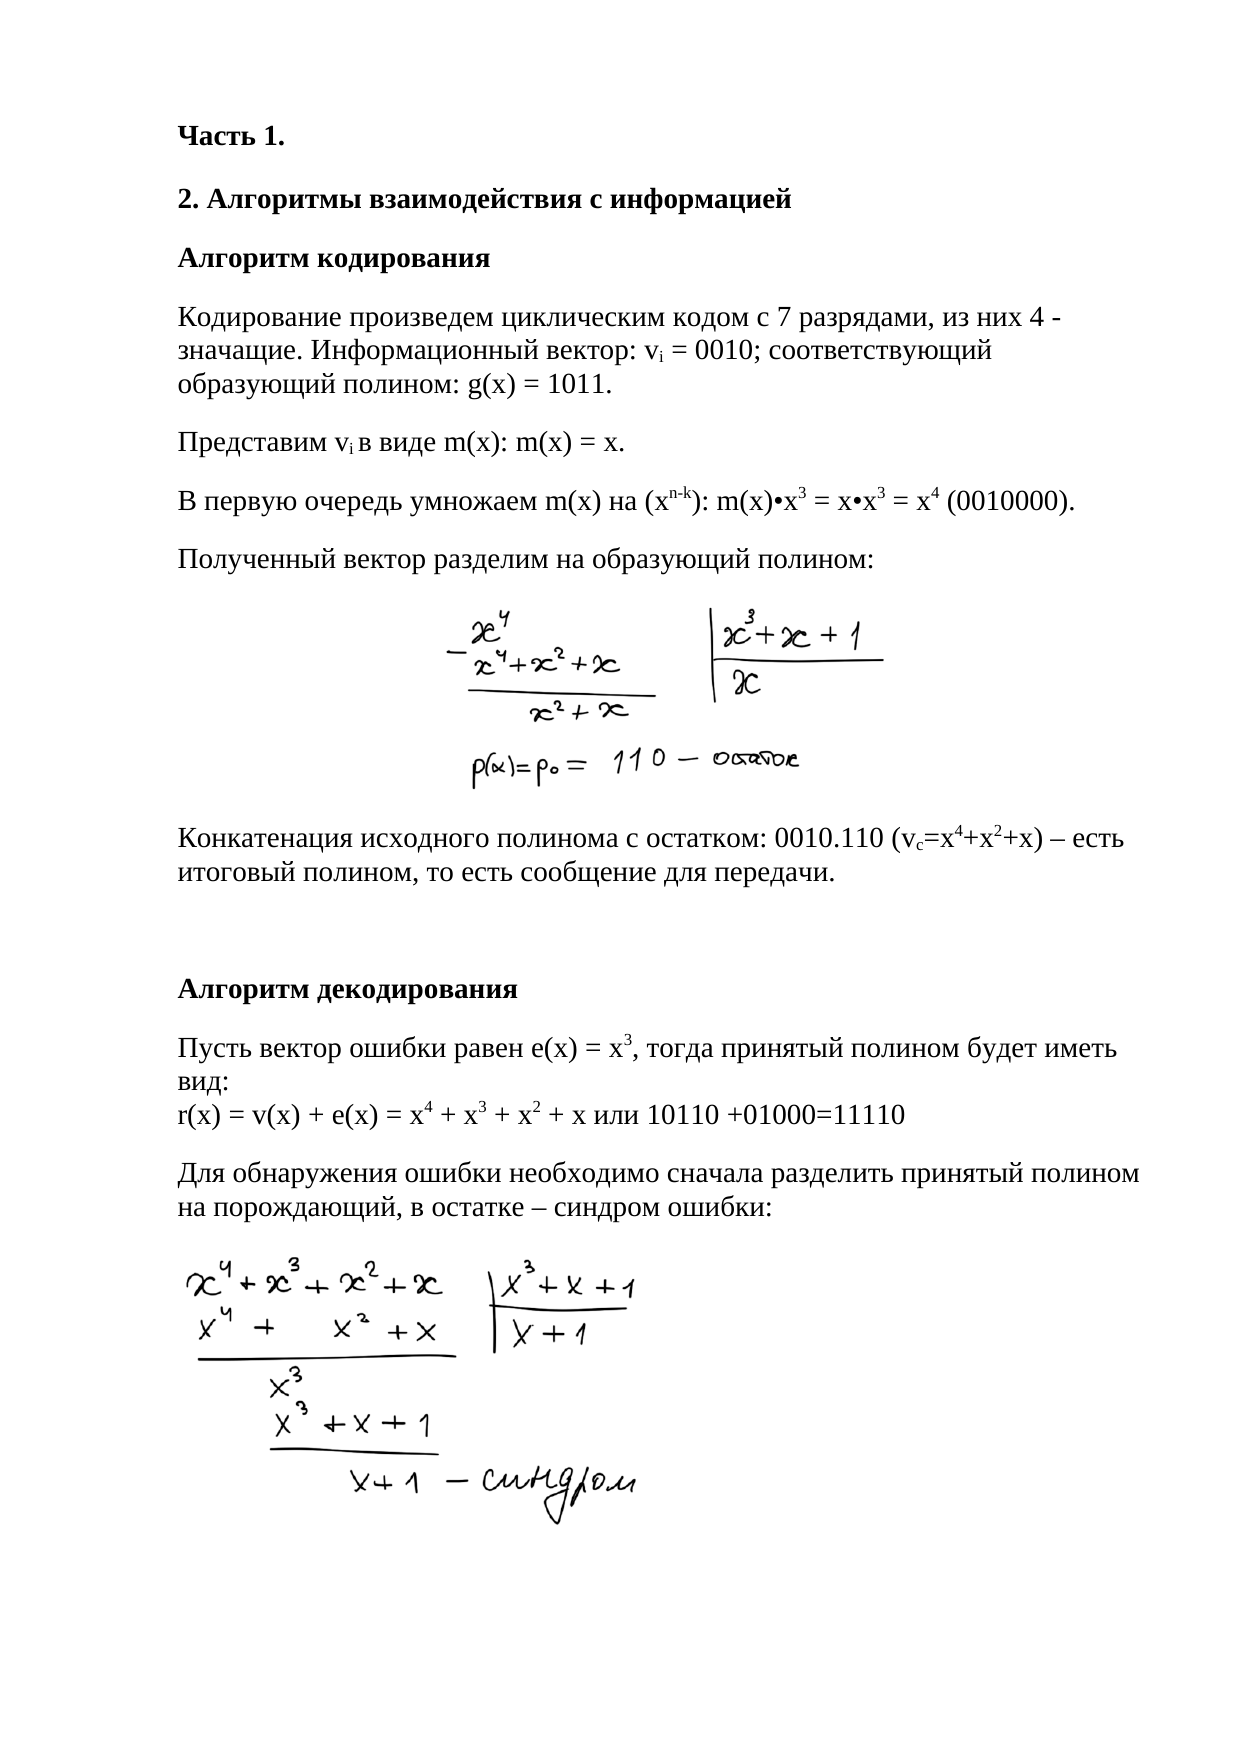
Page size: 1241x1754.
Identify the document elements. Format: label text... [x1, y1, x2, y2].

text Конкатенация исходного полинома с остатком: 0010.110 (vc=x4+x2+x) – есть итоговый полином, то есть сообщение для передачи. [177, 821, 1152, 888]
text Для обнаружения ошибки необходимо сначала разделить принятый полином на порождающий, в остатке – синдром ошибки: [177, 1155, 1152, 1222]
picture [177, 1247, 660, 1529]
text Часть 1. [177, 118, 1152, 152]
text 2. Алгоритмы взаимодействия с информацией [177, 182, 1152, 215]
text Алгоритм декодирования [177, 971, 1152, 1005]
text Представим vi в виде m(x): m(x) = x. [177, 424, 1152, 458]
text Алгоритм кодирования [177, 240, 1152, 274]
text Кодирование произведем циклическим кодом с 7 разрядами, из них 4 - значащие. Информационный вектор: vi = 0010; соответствующий образующий полином: g(x) = 1011. [177, 299, 1152, 399]
text В первую очередь умножаем m(x) на (xn-k): m(x)•x3 = x•x3 = x4 (0010000). [177, 483, 1152, 516]
text Полученный вектор разделим на образующий полином: [177, 541, 1152, 575]
text Пусть вектор ошибки равен e(x) = x3, тогда принятый полином будет иметь вид: r(x) = v(x) + e(x) = x4 + x3 + x2 + x или 10110 +01000=11110 [177, 1030, 1152, 1130]
picture [442, 600, 887, 796]
